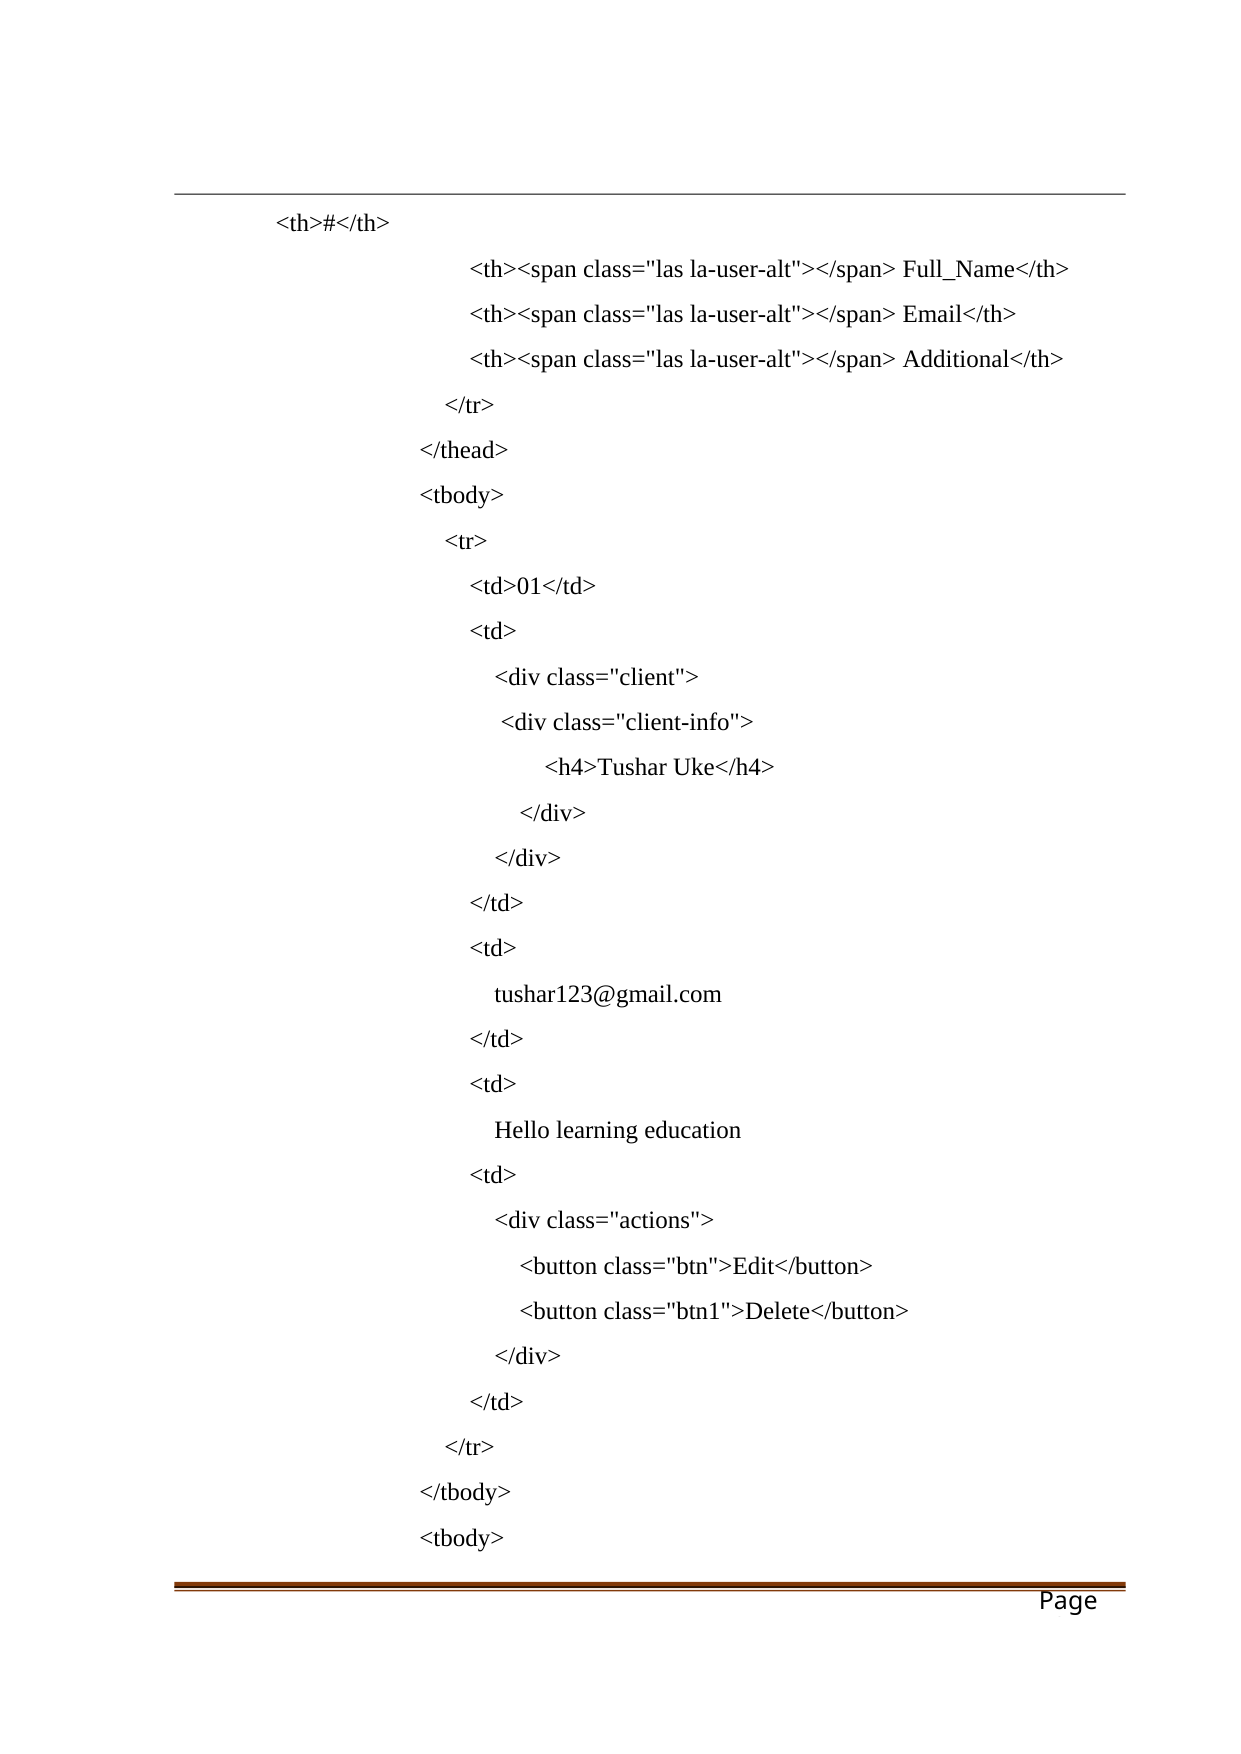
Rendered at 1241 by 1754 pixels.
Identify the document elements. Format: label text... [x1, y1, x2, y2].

text </div> [244, 843, 1122, 872]
text <button class="btn">Edit</button> [244, 1251, 1122, 1279]
text <h4>Tushar Uke</h4> [244, 752, 1122, 781]
text <td>01</td> [244, 571, 1122, 600]
text </tbody> [244, 1477, 1122, 1506]
text </td> [244, 888, 1122, 917]
text <td> [244, 1069, 1122, 1098]
text <th><span class="las la-user-alt"></span> Full_Name</th> [244, 254, 1122, 283]
text <tbody> [244, 1523, 1122, 1551]
text </tr> [244, 390, 1122, 418]
text </tr> [244, 1432, 1122, 1461]
text <td> [244, 933, 1122, 962]
text </div> [244, 1341, 1122, 1370]
text <th><span class="las la-user-alt"></span> Additional</th> [244, 344, 1122, 373]
text </td> [244, 1024, 1122, 1053]
text Hello learning education [244, 1115, 1122, 1143]
text <td> [244, 1160, 1122, 1189]
text </thead> [244, 435, 1122, 464]
text tushar123@gmail.com [244, 979, 1122, 1008]
text <td> [244, 616, 1122, 645]
text </div> [244, 798, 1122, 826]
text <tr> [244, 526, 1122, 554]
text </td> [244, 1387, 1122, 1415]
text <tbody> [244, 480, 1122, 509]
text <th>#</th> [244, 208, 1122, 237]
text <button class="btn1">Delete</button> [244, 1296, 1122, 1325]
text <div class="client"> [244, 662, 1122, 690]
text <div class="client-info"> [244, 707, 1122, 736]
text <div class="actions"> [244, 1205, 1122, 1234]
text <th><span class="las la-user-alt"></span> Email</th> [244, 299, 1122, 328]
